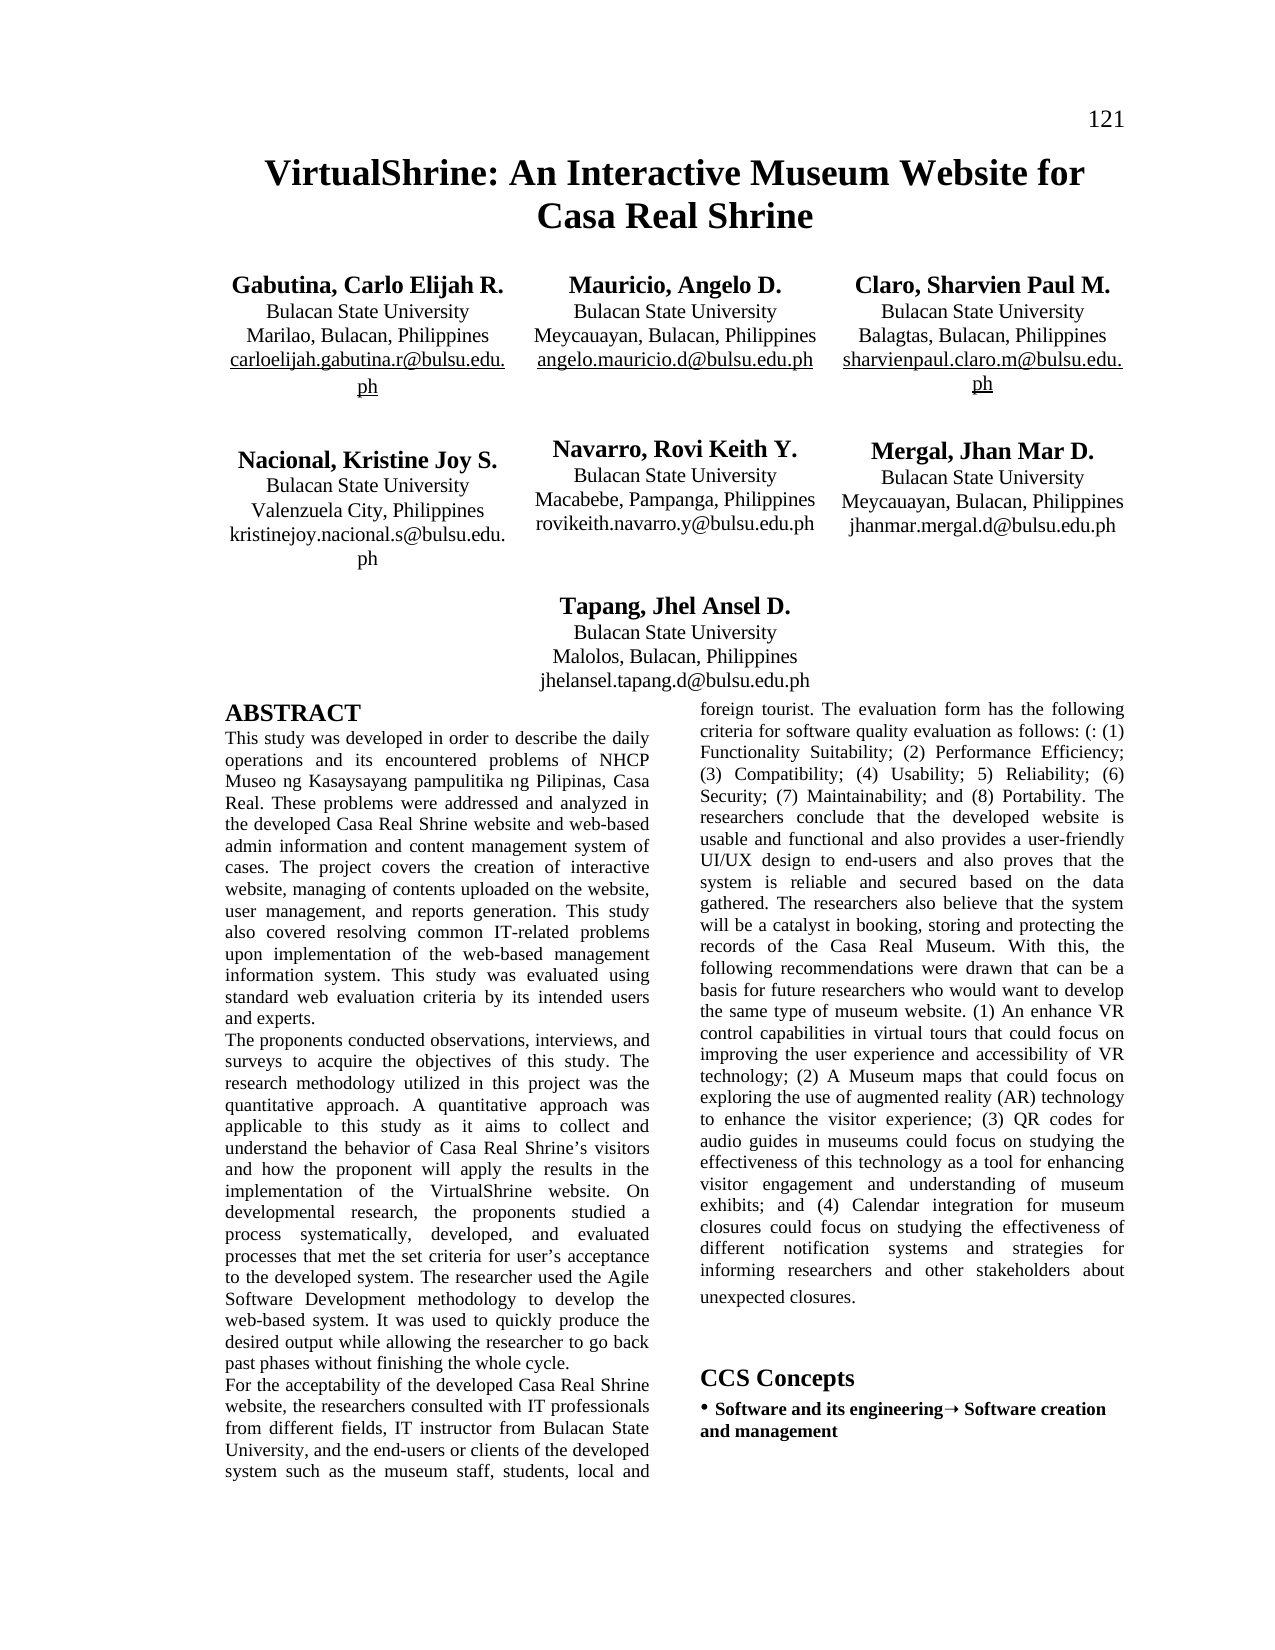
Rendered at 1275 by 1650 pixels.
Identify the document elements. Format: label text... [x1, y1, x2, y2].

text VirtualShrine: An Interactive Museum Website for Casa Real Shrine [225, 150, 1125, 236]
text The proponents conducted observations, interviews, and surveys to acquire the objectives of this study. The research methodology utilized in this project was the quantitative approach. A quantitative approach was applicable to this study as it aims to collect and understand the behavior of Casa Real Shrine’s visitors and how the proponent will apply the results in the implementation of the VirtualShrine website. On developmental research, the proponents studied a process systematically, developed, and evaluated processes that met the set criteria for user’s acceptance to the developed system. The researcher used the Agile Software Development methodology to develop the web-based system. It was used to quickly produce the desired output while allowing the researcher to go back past phases without finishing the whole cycle. [225, 1029, 650, 1374]
text Nacional, Kristine Joy S. [225, 445, 510, 473]
text rovikeith.navarro.y@bulsu.edu.ph [532, 511, 817, 535]
text Navarro, Rovi Keith Y. [532, 434, 817, 463]
text Mauricio, Angelo D. [532, 270, 817, 298]
text Tapang, Jhel Ansel D. [532, 591, 817, 620]
text Bulacan State University Malolos, Bulacan, Philippines [532, 620, 817, 668]
text CCS Concepts [700, 1363, 1125, 1392]
text Bulacan State University Balagtas, Bulacan, Philippines [840, 298, 1125, 347]
text Mergal, Jhan Mar D. [840, 436, 1125, 465]
text sharvienpaul.claro.m@bulsu.edu.ph [840, 347, 1125, 395]
text • Software and its engineering➝ Software creation and management [700, 1392, 1125, 1442]
text carloelijah.gabutina.r@bulsu.edu.ph [225, 347, 510, 398]
text Bulacan State University Meycauayan, Bulacan, Philippines [532, 298, 817, 347]
text Bulacan State University Valenzuela City, Philippines [225, 473, 510, 522]
text Claro, Sharvien Paul M. [840, 270, 1125, 298]
text angelo.mauricio.d@bulsu.edu.ph [532, 347, 817, 371]
text Bulacan State University Meycauayan, Bulacan, Philippines [840, 465, 1125, 513]
text Bulacan State University Macabebe, Pampanga, Philippines [532, 463, 817, 511]
text jhelansel.tapang.d@bulsu.edu.ph [532, 668, 817, 692]
text For the acceptability of the developed Casa Real Shrine website, the researchers consulted with IT professionals from different fields, IT instructor from Bulacan State University, and the end-users or clients of the developed system such as the museum staff, students, local and foreign tourist. The evaluation form has the following criteria for software quality evaluation as follows: (: (1) Functionality Suitability; (2) Performance Efficiency; (3) Compatibility; (4) Usability; 5) Reliability; (6) Security; (7) Maintainability; and (8) Portability. The researchers conclude that the developed website is usable and functional and also provides a user-friendly UI/UX design to end-users and also proves that the system is reliable and secured based on the data gathered. The researchers also believe that the system will be a catalyst in booking, storing and protecting the records of the Casa Real Museum. With this, the following recommendations were drawn that can be a basis for future researchers who would want to develop the same type of museum website. (1) An enhance VR control capabilities in virtual tours that could focus on improving the user experience and accessibility of VR technology; (2) A Museum maps that could focus on exploring the use of augmented reality (AR) technology to enhance the visitor experience; (3) QR codes for audio guides in museums could focus on studying the effectiveness of this technology as a tool for enhancing visitor engagement and understanding of museum exhibits; and (4) Calendar integration for museum closures could focus on studying the effectiveness of different notification systems and strategies for informing researchers and other stakeholders about unexpected closures. [700, 698, 1125, 1309]
text This study was developed in order to describe the daily operations and its encountered problems of NHCP Museo ng Kasaysayang pampulitika ng Pilipinas, Casa Real. These problems were addressed and analyzed in the developed Casa Real Shrine website and web-based admin information and content management system of cases. The project covers the creation of interactive website, managing of contents uploaded on the website, user management, and reports generation. This study also covered resolving common IT-related problems upon implementation of the web-based management information system. This study was evaluated using standard web evaluation criteria by its intended users and experts. [225, 727, 650, 1029]
text ABSTRACT [225, 698, 650, 727]
text Gabutina, Carlo Elijah R. [225, 270, 510, 298]
text Bulacan State University Marilao, Bulacan, Philippines [225, 298, 510, 347]
text kristinejoy.nacional.s@bulsu.edu.ph [225, 522, 510, 570]
text jhanmar.mergal.d@bulsu.edu.ph [840, 513, 1125, 537]
